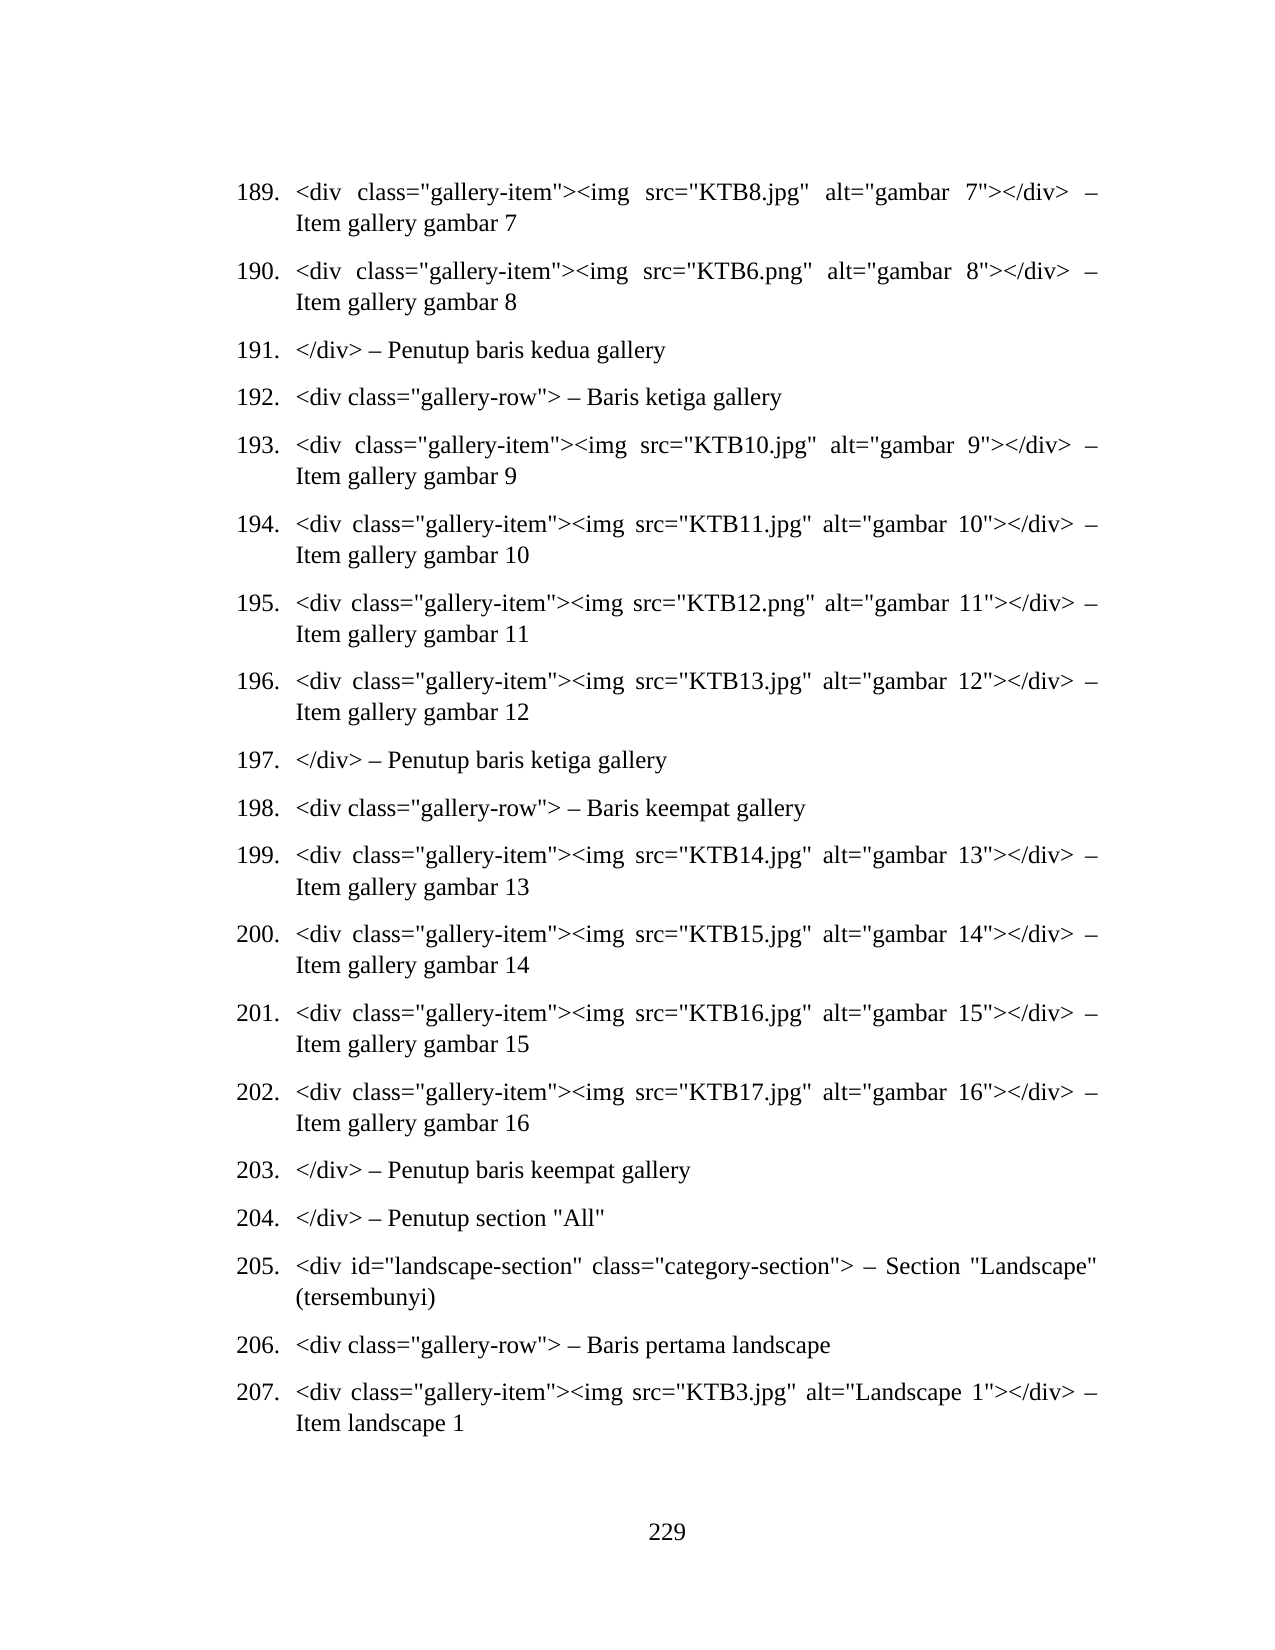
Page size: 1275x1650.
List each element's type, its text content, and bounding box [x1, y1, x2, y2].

list <div class="gallery-item"><img src="KTB6.png" alt="gambar 8"></div> – Item gallery gambar 8 [236, 256, 1098, 316]
list <div class="gallery-item"><img src="KTB12.png" alt="gambar 11"></div> – Item gallery gambar 11 [236, 588, 1098, 647]
list <div class="gallery-item"><img src="KTB10.jpg" alt="gambar 9"></div> – Item gallery gambar 9 [236, 430, 1098, 490]
list <div class="gallery-item"><img src="KTB11.jpg" alt="gambar 10"></div> – Item gallery gambar 10 [236, 509, 1098, 569]
list <div id="landscape-section" class="category-section"> – Section "Landscape" (tersembunyi) [236, 1251, 1098, 1311]
list <div class="gallery-item"><img src="KTB3.jpg" alt="Landscape 1"></div> – Item landscape 1 [236, 1377, 1098, 1437]
list <div class="gallery-item"><img src="KTB13.jpg" alt="gambar 12"></div> – Item gallery gambar 12 [236, 666, 1098, 726]
list <div class="gallery-row"> – Baris keempat gallery [236, 793, 1098, 822]
list <div class="gallery-row"> – Baris pertama landscape [236, 1330, 1098, 1358]
list </div> – Penutup baris kedua gallery [236, 335, 1098, 363]
list <div class="gallery-item"><img src="KTB8.jpg" alt="gambar 7"></div> – Item gallery gambar 7 [236, 177, 1098, 237]
list <div class="gallery-item"><img src="KTB15.jpg" alt="gambar 14"></div> – Item gallery gambar 14 [236, 919, 1098, 979]
list <div class="gallery-item"><img src="KTB17.jpg" alt="gambar 16"></div> – Item gallery gambar 16 [236, 1077, 1098, 1137]
list <div class="gallery-row"> – Baris ketiga gallery [236, 382, 1098, 411]
list </div> – Penutup baris ketiga gallery [236, 745, 1098, 774]
list </div> – Penutup section "All" [236, 1203, 1098, 1232]
list <div class="gallery-item"><img src="KTB16.jpg" alt="gambar 15"></div> – Item gallery gambar 15 [236, 998, 1098, 1058]
list </div> – Penutup baris keempat gallery [236, 1156, 1098, 1184]
list <div class="gallery-item"><img src="KTB14.jpg" alt="gambar 13"></div> – Item gallery gambar 13 [236, 841, 1098, 900]
